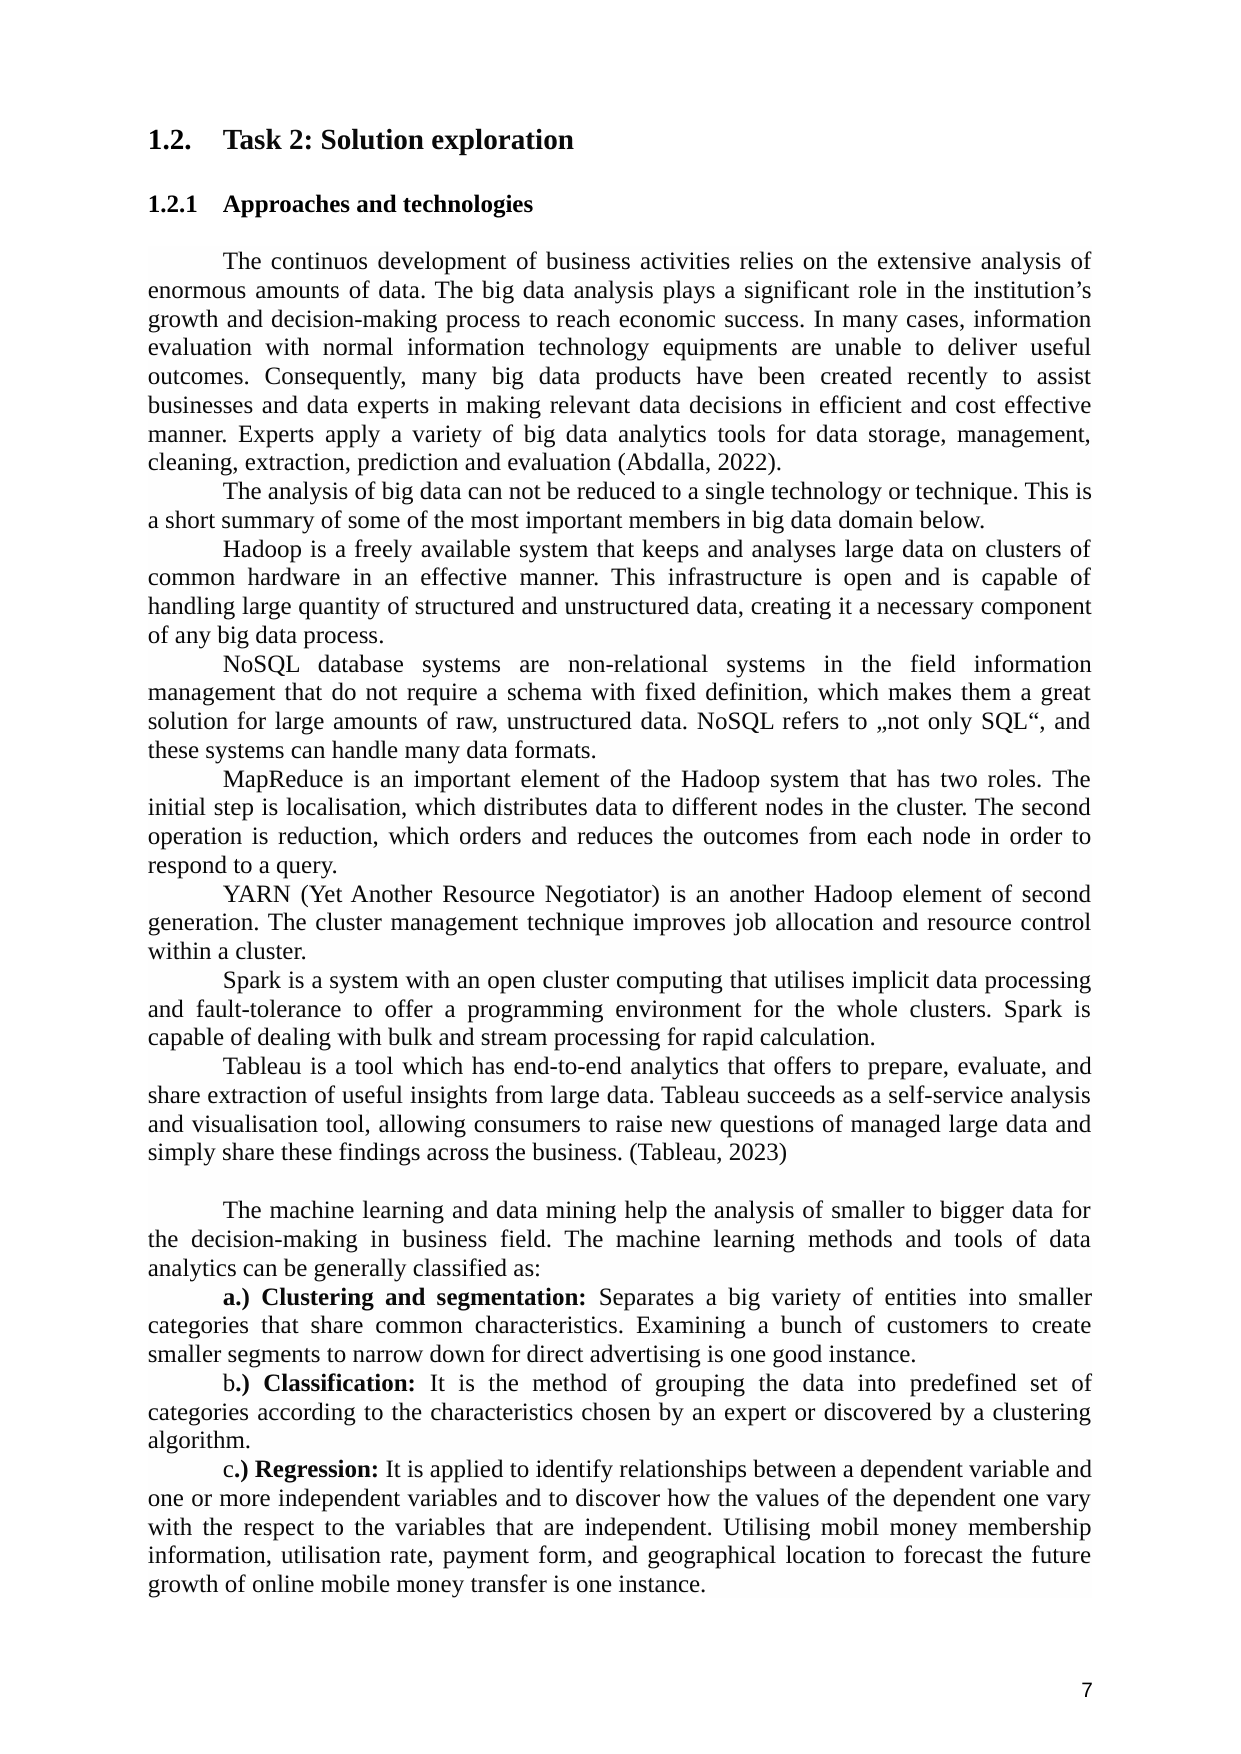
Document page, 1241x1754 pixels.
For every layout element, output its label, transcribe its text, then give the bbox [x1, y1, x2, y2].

text Tableau is a tool which has end-to-end analytics that offers to prepare, evaluate, and share extraction of useful insights from large data. Tableau succeeds as a self-service analysis and visualisation tool, allowing consumers to raise new questions of managed large data and simply share these findings across the business. (Tableau, 2023) [148, 1051, 1092, 1166]
text MapReduce is an important element of the Hadoop system that has two roles. The initial step is localisation, which distributes data to different nodes in the cluster. The second operation is reduction, which orders and reduces the outcomes from each node in order to respond to a query. [148, 764, 1092, 879]
list c.) Regression: It is applied to identify relationships between a dependent variable and one or more independent variables and to discover how the values of the dependent one vary with the respect to the variables that are independent. Utilising mobil money membership information, utilisation rate, payment form, and geographical location to forecast the future growth of online mobile money transfer is one instance. [148, 1454, 1092, 1598]
text YARN (Yet Another Resource Negotiator) is an another Hadoop element of second generation. The cluster management technique improves job allocation and resource control within a cluster. [148, 879, 1092, 965]
text Spark is a system with an open cluster computing that utilises implicit data processing and fault-tolerance to offer a programming environment for the whole clusters. Spark is capable of dealing with bulk and stream processing for rapid calculation. [148, 965, 1092, 1051]
list a.) Clustering and segmentation: Separates a big variety of entities into smaller categories that share common characteristics. Examining a bunch of customers to create smaller segments to narrow down for direct advertising is one good instance. [148, 1282, 1092, 1368]
text NoSQL database systems are non-relational systems in the field information management that do not require a schema with fixed definition, which makes them a great solution for large amounts of raw, unstructured data. NoSQL refers to „not only SQL“, and these systems can handle many data formats. [148, 649, 1092, 764]
subtitle 1.2. Task 2: Solution exploration [148, 122, 1092, 156]
list The machine learning and data mining help the analysis of smaller to bigger data for the decision-making in business field. The machine learning methods and tools of data analytics can be generally classified as: [148, 1195, 1092, 1282]
text The analysis of big data can not be reduced to a single technology or technique. This is a short summary of some of the most important members in big data domain below. [148, 476, 1092, 534]
list b.) Classification: It is the method of grouping the data into predefined set of categories according to the characteristics chosen by an expert or discovered by a clustering algorithm. [148, 1368, 1092, 1454]
text The continuos development of business activities relies on the extensive analysis of enormous amounts of data. The big data analysis plays a significant role in the institution’s growth and decision-making process to reach economic success. In many cases, information evaluation with normal information technology equipments are unable to deliver useful outcomes. Consequently, many big data products have been created recently to assist businesses and data experts in making relevant data decisions in efficient and cost effective manner. Experts apply a variety of big data analytics tools for data storage, management, cleaning, extraction, prediction and evaluation (Abdalla, 2022). [148, 246, 1092, 476]
subtitle 1.2.1 Approaches and technologies [148, 189, 1092, 217]
text Hadoop is a freely available system that keeps and analyses large data on clusters of common hardware in an effective manner. This infrastructure is open and is capable of handling large quantity of structured and unstructured data, creating it a necessary component of any big data process. [148, 534, 1092, 649]
